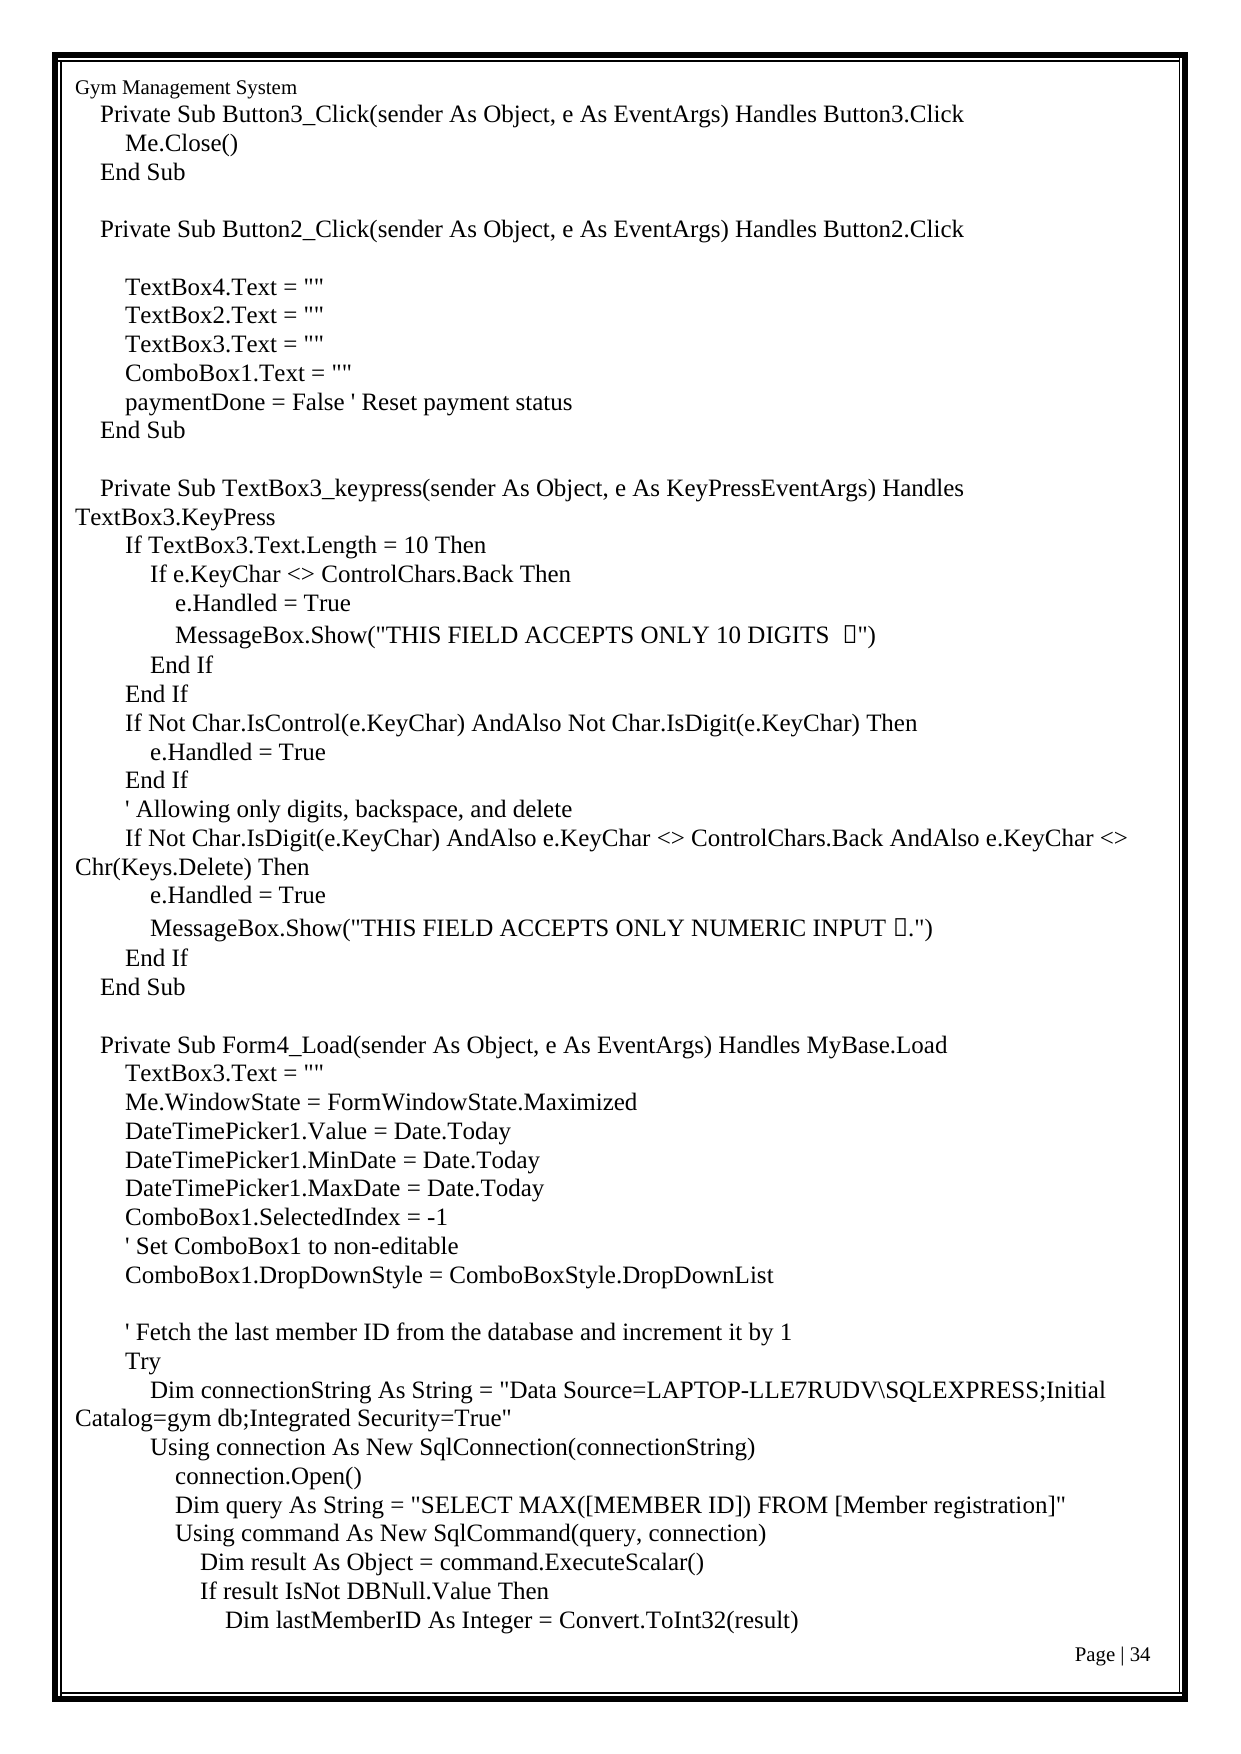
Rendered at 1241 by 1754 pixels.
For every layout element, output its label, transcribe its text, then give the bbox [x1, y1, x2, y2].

text Me.WindowState = FormWindowState.Maximized [75, 1087, 1165, 1116]
text Me.Close() [75, 128, 1165, 157]
text DateTimePicker1.Value = Date.Today [75, 1116, 1165, 1145]
text If TextBox3.Text.Length = 10 Then [75, 530, 1165, 559]
text End Sub [75, 157, 1165, 185]
text ComboBox1.SelectedIndex = -1 [75, 1202, 1165, 1231]
text End Sub [75, 415, 1165, 444]
text ' Fetch the last member ID from the database and increment it by 1 [75, 1317, 1165, 1346]
text Dim lastMemberID As Integer = Convert.ToInt32(result) [75, 1605, 1165, 1633]
text Dim result As Object = command.ExecuteScalar() [75, 1547, 1165, 1576]
text End If [75, 943, 1165, 972]
text e.Handled = True [75, 588, 1165, 617]
text End Sub [75, 972, 1165, 1001]
text TextBox2.Text = "" [75, 300, 1165, 329]
text ' Allowing only digits, backspace, and delete [75, 794, 1165, 823]
text ComboBox1.DropDownStyle = ComboBoxStyle.DropDownList [75, 1260, 1165, 1288]
text Try [75, 1346, 1165, 1375]
text paymentDone = False ' Reset payment status [75, 387, 1165, 415]
text TextBox3.Text = "" [75, 1058, 1165, 1087]
text connection.Open() [75, 1461, 1165, 1490]
text DateTimePicker1.MaxDate = Date.Today [75, 1173, 1165, 1202]
text End If [75, 766, 1165, 794]
text Private Sub TextBox3_keypress(sender As Object, e As KeyPressEventArgs) Handles TextBox3.KeyPress [75, 473, 1165, 530]
text If Not Char.IsControl(e.KeyChar) AndAlso Not Char.IsDigit(e.KeyChar) Then [75, 708, 1165, 737]
text Private Sub Button3_Click(sender As Object, e As EventArgs) Handles Button3.Click [75, 99, 1165, 128]
text If result IsNot DBNull.Value Then [75, 1576, 1165, 1605]
text DateTimePicker1.MinDate = Date.Today [75, 1145, 1165, 1173]
text End If [75, 651, 1165, 679]
text e.Handled = True [75, 737, 1165, 766]
text Using command As New SqlCommand(query, connection) [75, 1518, 1165, 1547]
text Private Sub Form4_Load(sender As Object, e As EventArgs) Handles MyBase.Load [75, 1030, 1165, 1058]
text If Not Char.IsDigit(e.KeyChar) AndAlso e.KeyChar <> ControlChars.Back AndAlso e.KeyChar <> Chr(Keys.Delete) Then [75, 823, 1165, 881]
text ' Set ComboBox1 to non-editable [75, 1231, 1165, 1260]
text MessageBox.Show("THIS FIELD ACCEPTS ONLY NUMERIC INPUT 🔢.") [75, 909, 1165, 943]
text Using connection As New SqlConnection(connectionString) [75, 1432, 1165, 1461]
text Private Sub Button2_Click(sender As Object, e As EventArgs) Handles Button2.Click [75, 214, 1165, 243]
text MessageBox.Show("THIS FIELD ACCEPTS ONLY 10 DIGITS 🔢") [75, 617, 1165, 651]
text Dim connectionString As String = "Data Source=LAPTOP-LLE7RUDV\SQLEXPRESS;Initial Catalog=gym db;Integrated Security=True" [75, 1375, 1165, 1432]
text Dim query As String = "SELECT MAX([MEMBER ID]) FROM [Member registration]" [75, 1490, 1165, 1518]
text End If [75, 679, 1165, 708]
text If e.KeyChar <> ControlChars.Back Then [75, 559, 1165, 588]
text ComboBox1.Text = "" [75, 358, 1165, 387]
text TextBox4.Text = "" [75, 272, 1165, 300]
text e.Handled = True [75, 881, 1165, 909]
text TextBox3.Text = "" [75, 329, 1165, 358]
